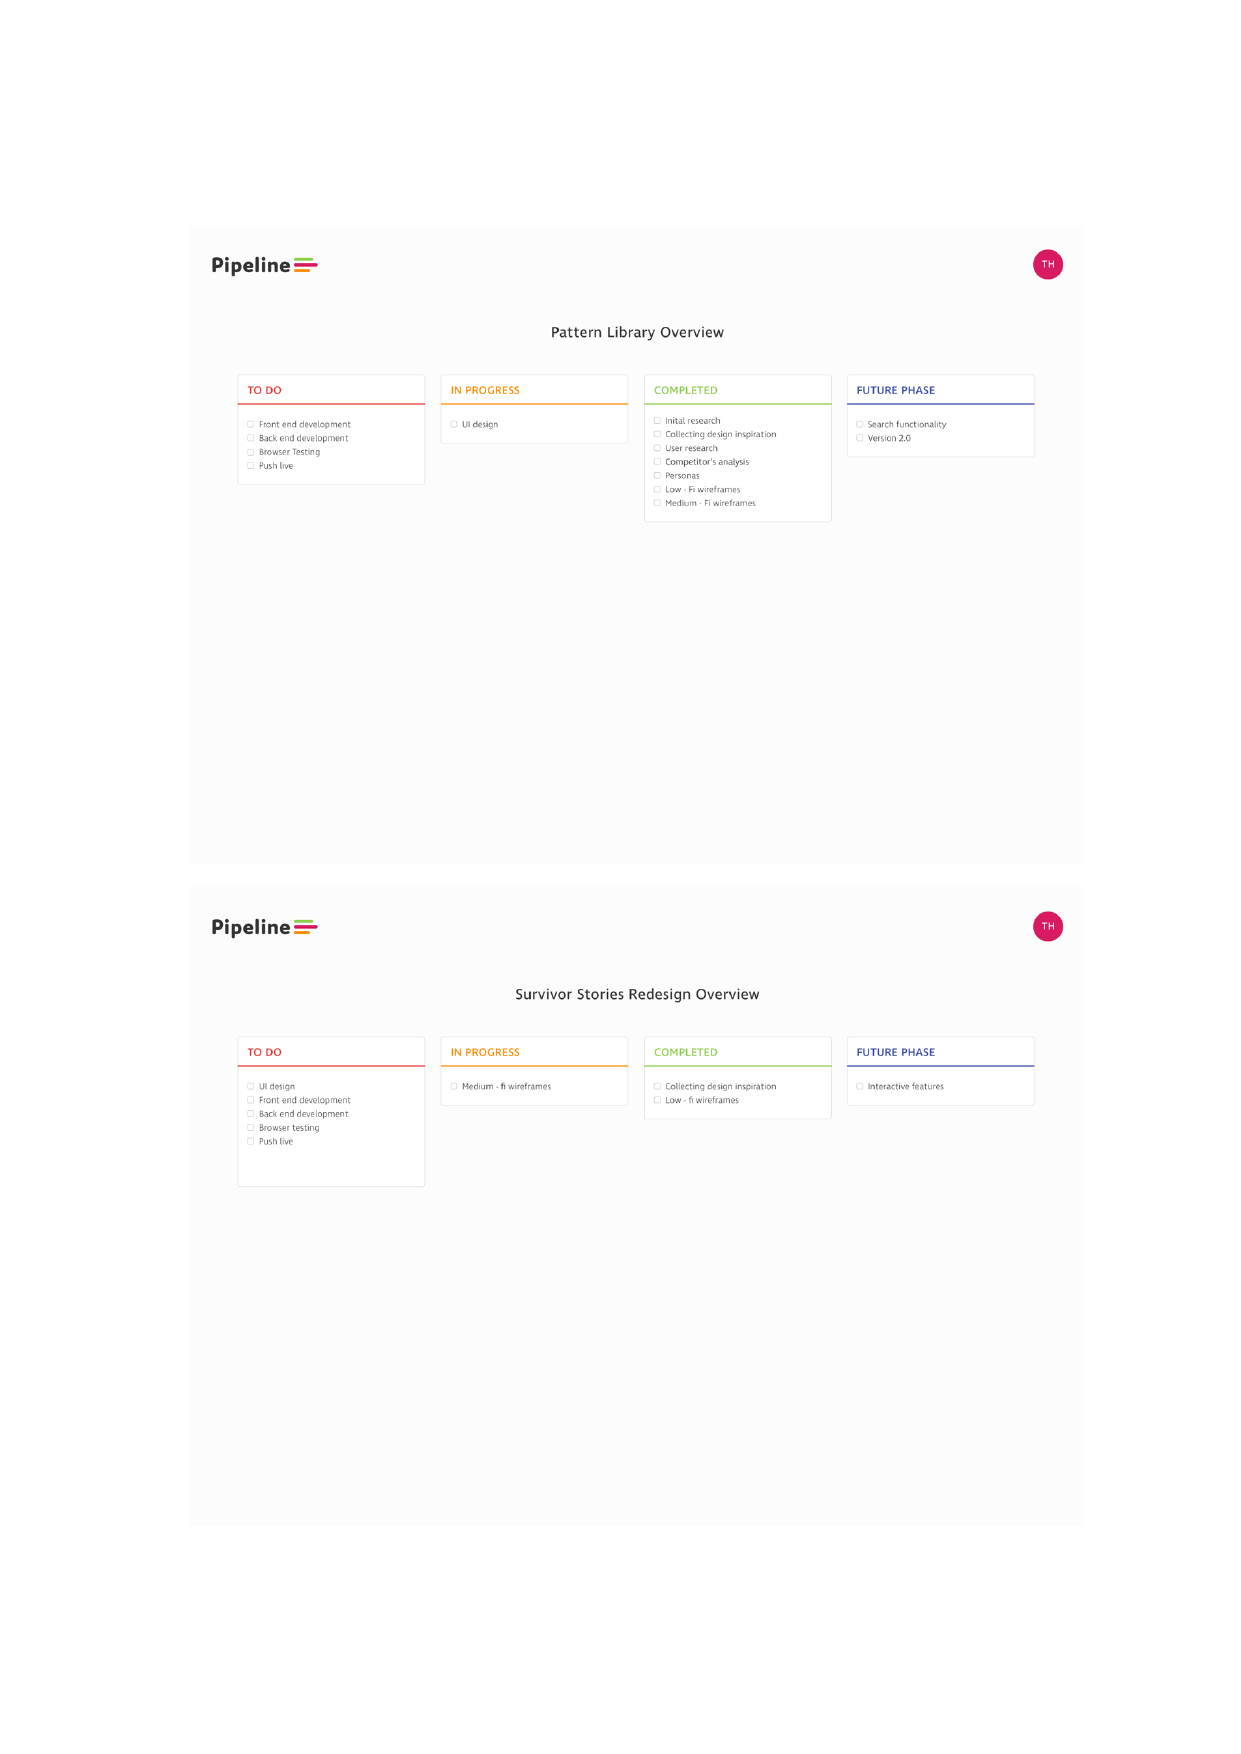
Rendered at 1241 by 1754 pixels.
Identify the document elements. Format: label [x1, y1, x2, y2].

picture [187, 887, 1083, 1525]
picture [187, 225, 1083, 863]
